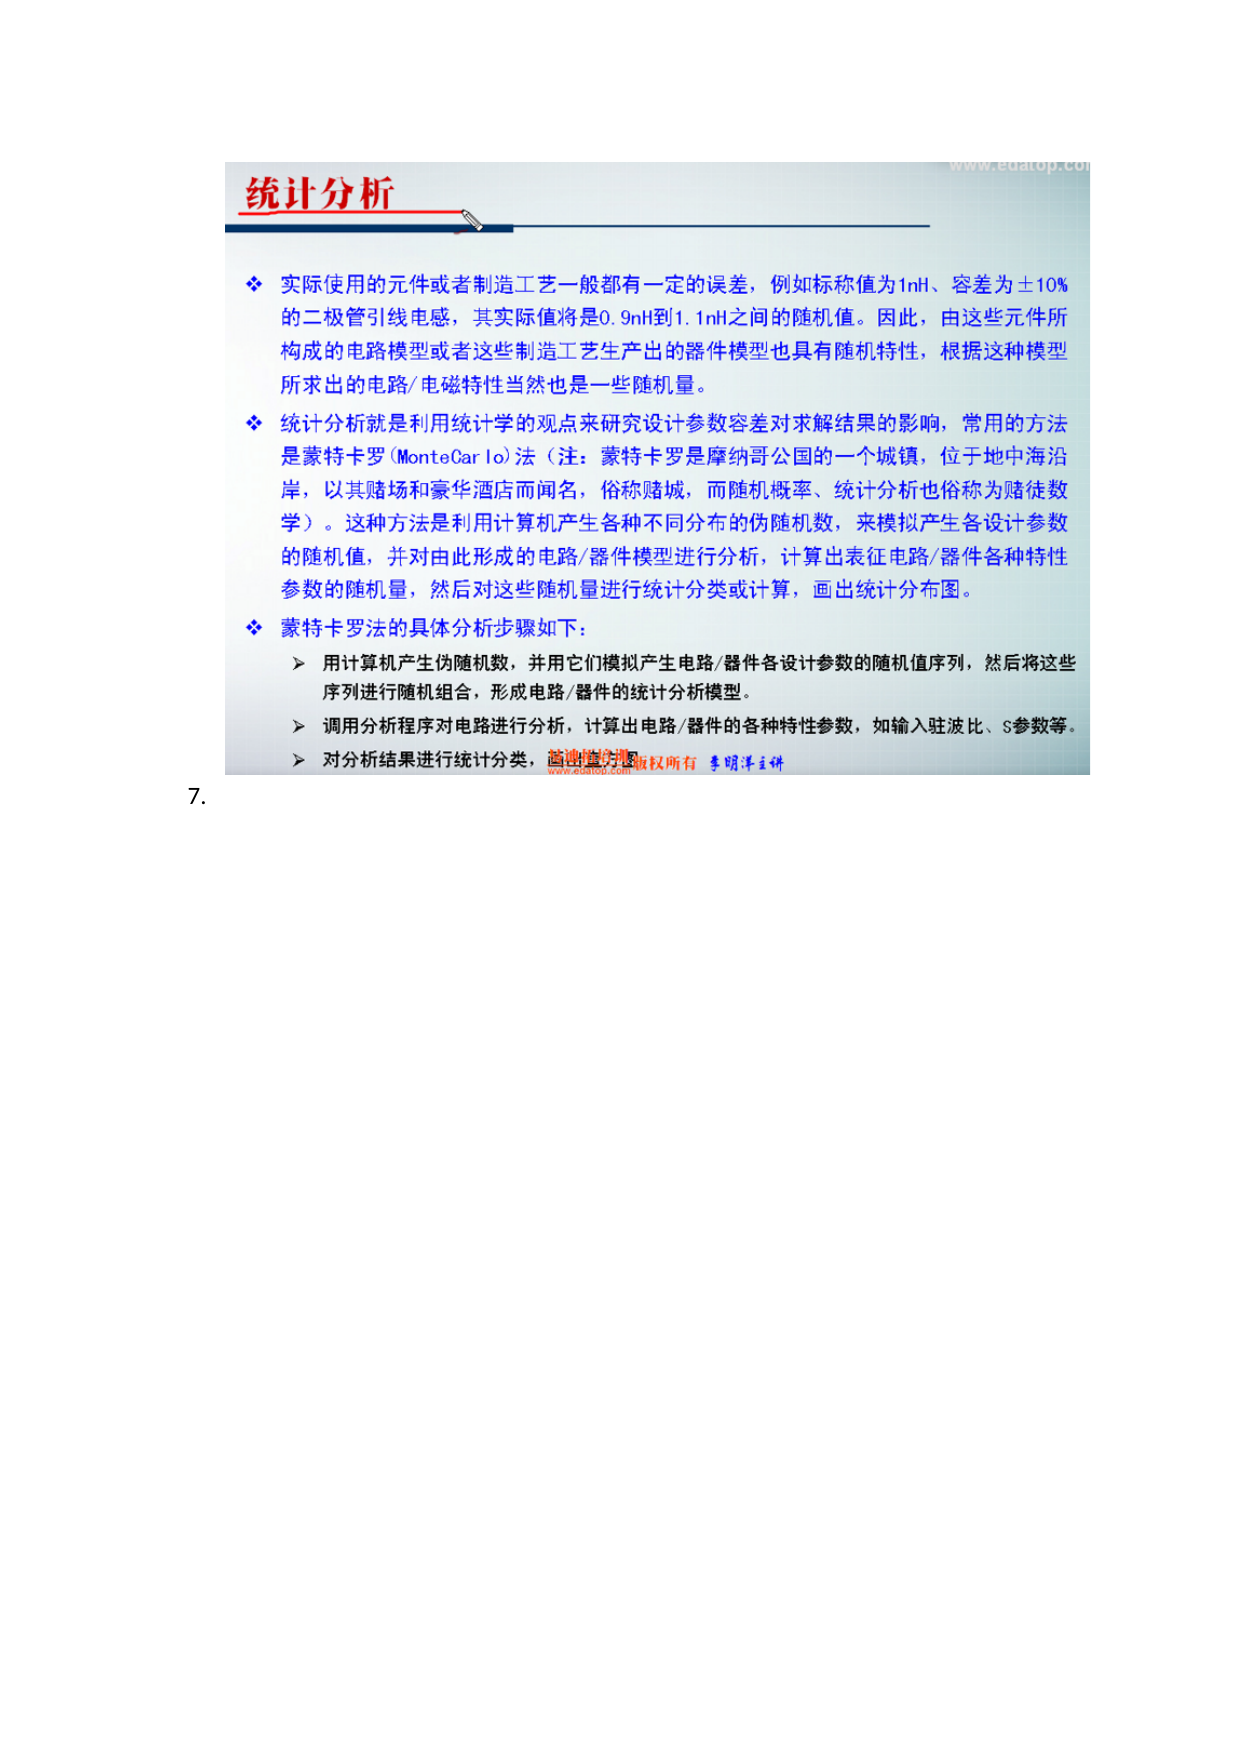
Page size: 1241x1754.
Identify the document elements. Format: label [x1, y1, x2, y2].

picture [225, 162, 1091, 775]
